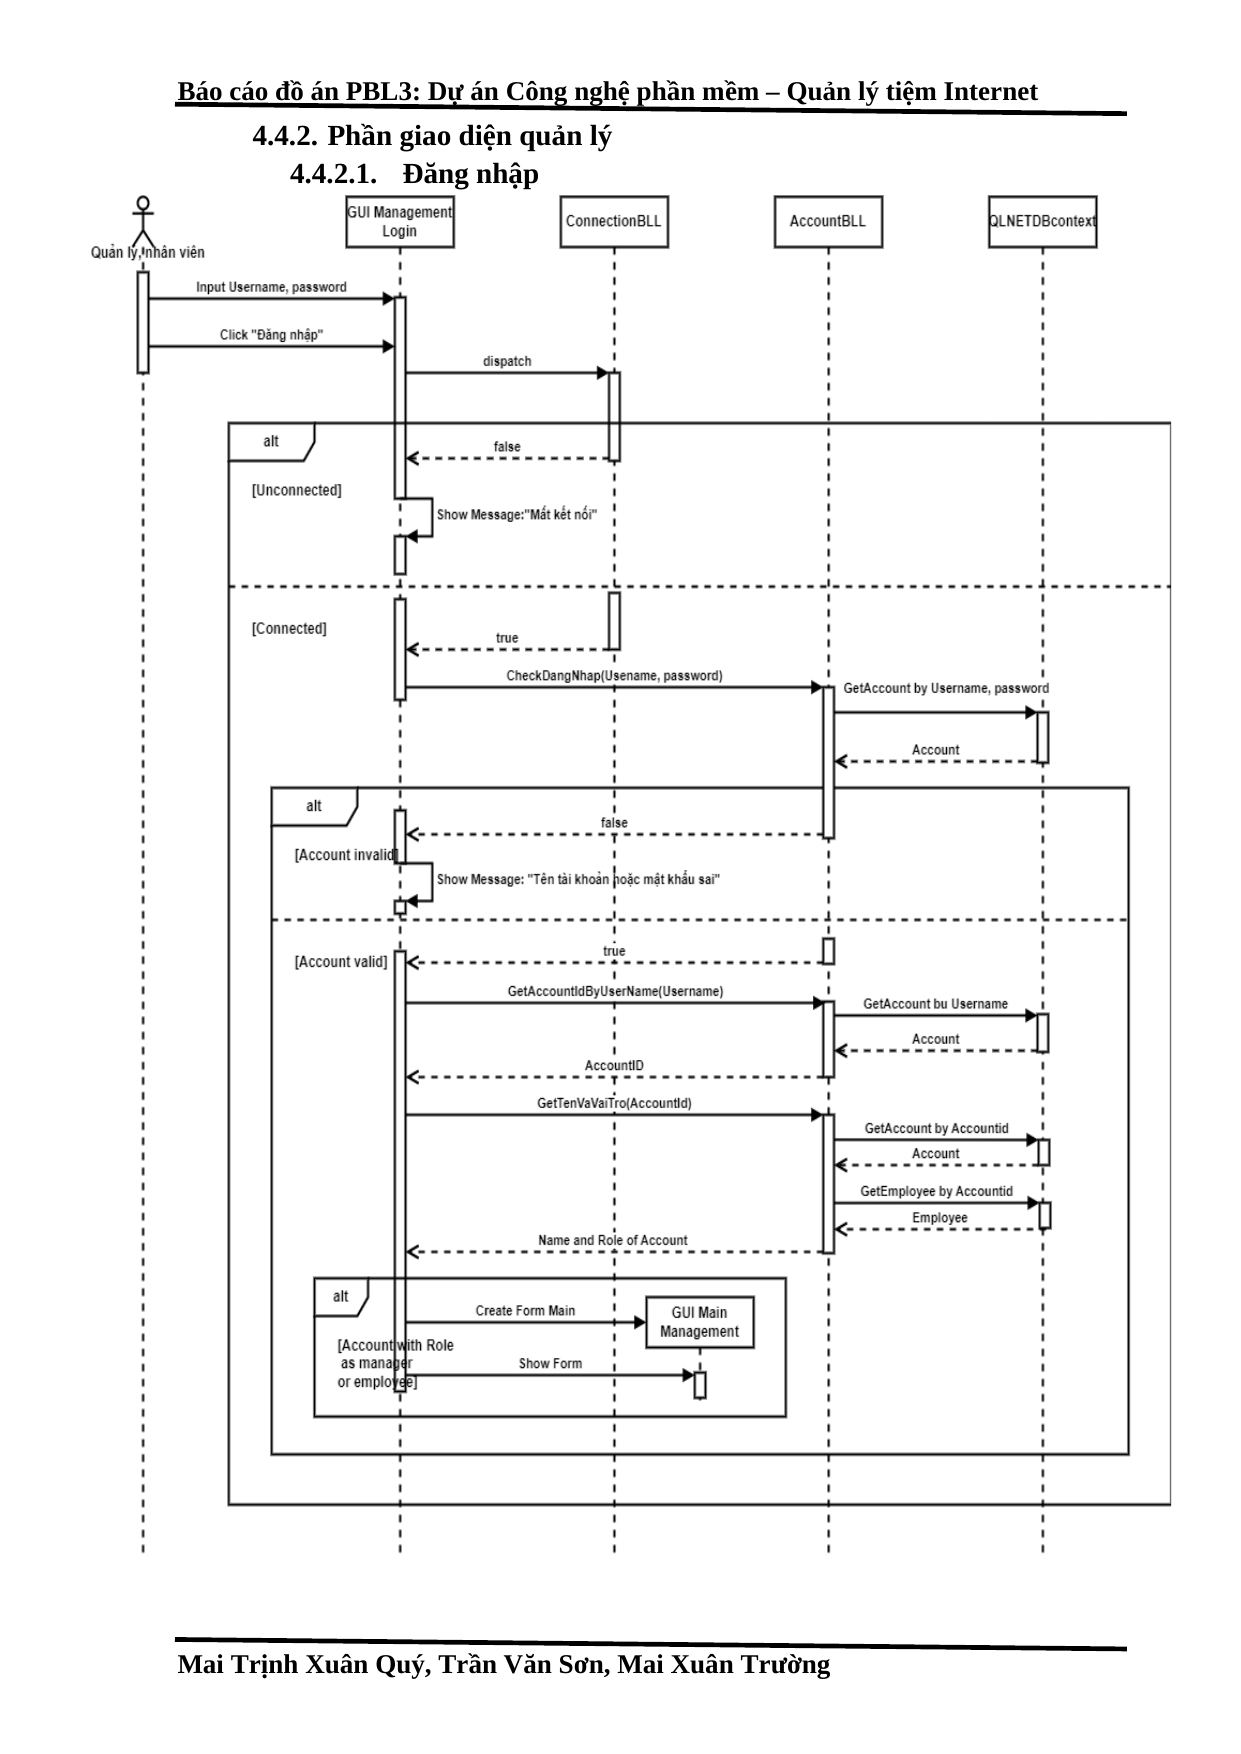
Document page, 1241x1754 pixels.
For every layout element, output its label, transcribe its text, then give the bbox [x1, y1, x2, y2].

picture [88, 195, 1172, 1557]
list Phần giao diện quản lý [252, 118, 1122, 152]
list Đăng nhập [290, 157, 1122, 190]
